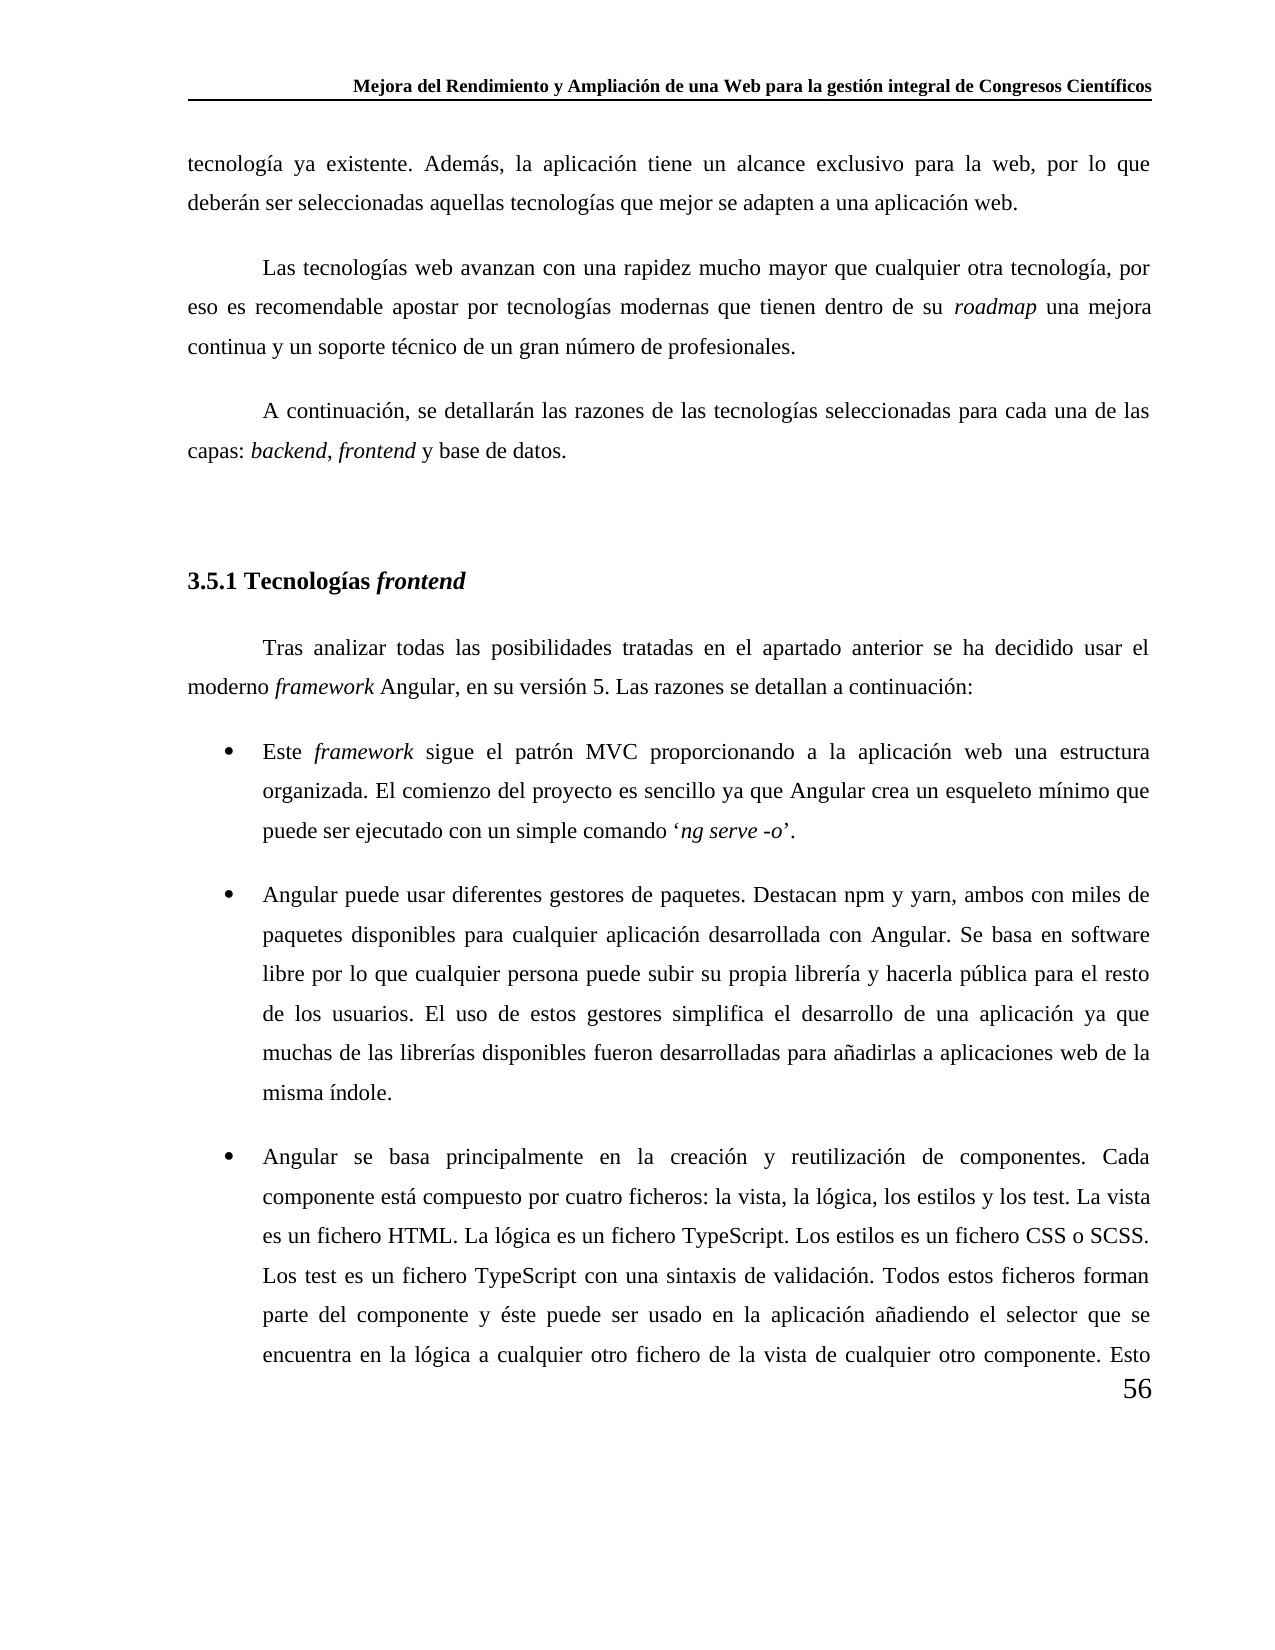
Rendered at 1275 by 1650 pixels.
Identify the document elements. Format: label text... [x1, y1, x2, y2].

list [225, 1143, 1152, 1367]
list Este framework sigue el patrón MVC proporcionando a la aplicación web una estructura organizada. El comienzo del proyecto es sencillo ya que Angular crea un esqueleto mínimo que puede ser ejecutado con un simple comando ‘ng serve -o’. [225, 738, 1152, 843]
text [187, 150, 1152, 216]
text A continuación, se detallarán las razones de las tecnologías seleccionadas para cada una de las capas: backend, frontend y base de datos. [187, 397, 1152, 463]
list Angular puede usar diferentes gestores de paquetes. Destacan npm y yarn, ambos con miles de paquetes disponibles para cualquier aplicación desarrollada con Angular. Se basa en software libre por lo que cualquier persona puede subir su propia librería y hacerla pública para el resto de los usuarios. El uso de estos gestores simplifica el desarrollo de una aplicación ya que muchas de las librerías disponibles fueron desarrolladas para añadirlas a aplicaciones web de la misma índole. [225, 881, 1152, 1105]
text Las tecnologías web avanzan con una rapidez mucho mayor que cualquier otra tecnología, por eso es recomendable apostar por tecnologías modernas que tienen dentro de su roadmap una mejora continua y un soporte técnico de un gran número de profesionales. [187, 254, 1152, 359]
text Tras analizar todas las posibilidades tratadas en el apartado anterior se ha decidido usar el moderno framework Angular, en su versión 5. Las razones se detallan a continuación: [187, 634, 1152, 700]
subtitle 3.5.1 Tecnologías frontend [187, 566, 1152, 594]
